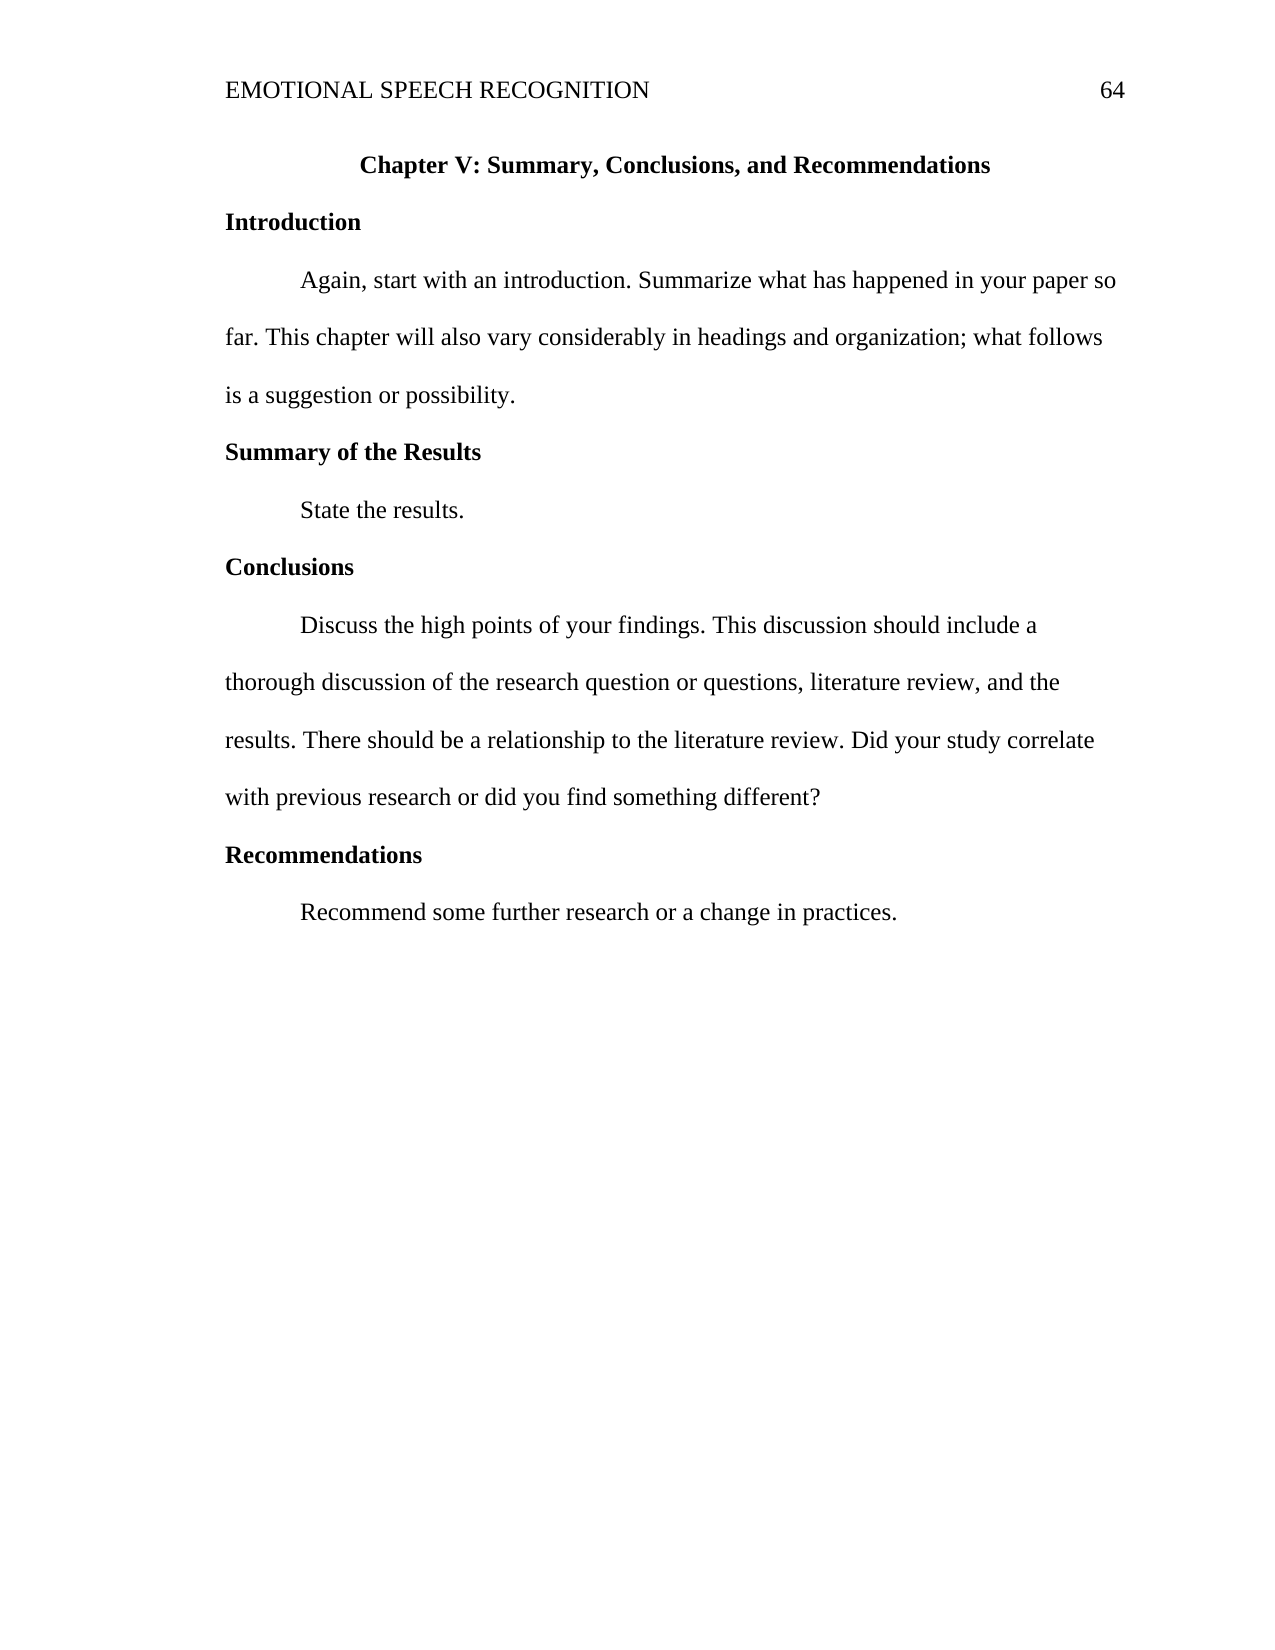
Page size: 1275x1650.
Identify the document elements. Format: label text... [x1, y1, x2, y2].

subtitle Conclusions [225, 552, 1125, 581]
subtitle Introduction [225, 207, 1125, 236]
text Recommend some further research or a change in practices. [225, 897, 1125, 926]
subtitle Summary of the Results [225, 437, 1125, 466]
subtitle Recommendations [225, 840, 1125, 869]
text Again, start with an introduction. Summarize what has happened in your paper so far. This chapter will also vary considerably in headings and organization; what follows is a suggestion or possibility. [225, 265, 1125, 409]
subtitle Chapter V: Summary, Conclusions, and Recommendations [225, 150, 1125, 179]
text State the results. [225, 495, 1125, 524]
text Discuss the high points of your findings. This discussion should include a thorough discussion of the research question or questions, literature review, and the results. There should be a relationship to the literature review. Did your study correlate with previous research or did you find something different? [225, 610, 1125, 811]
